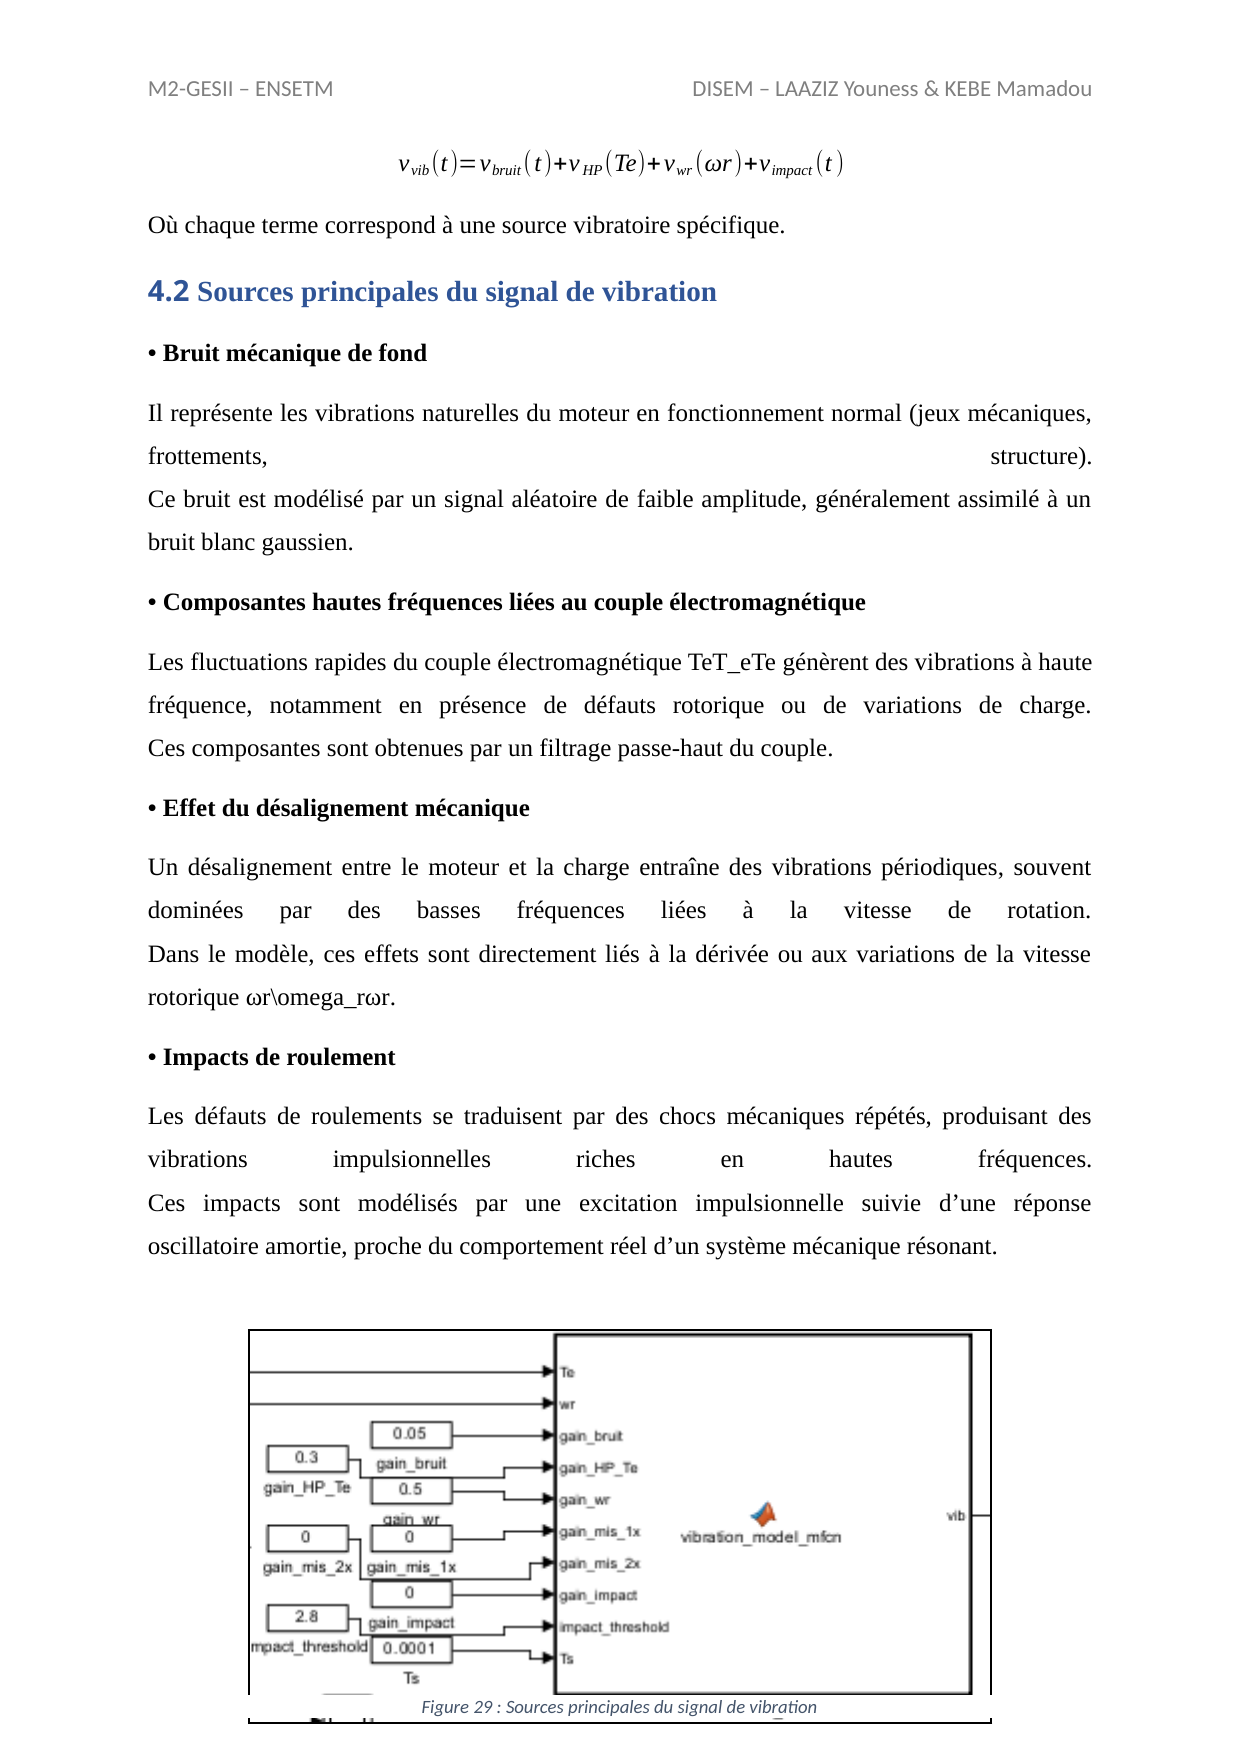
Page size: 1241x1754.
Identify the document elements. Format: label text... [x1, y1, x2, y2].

picture [250, 1718, 990, 1722]
text Il représente les vibrations naturelles du moteur en fonctionnement normal (jeux mécaniques, frottements, structure). Ce bruit est modélisé par un signal aléatoire de faible amplitude, généralement assimilé à un bruit blanc gaussien. [148, 398, 1093, 556]
picture [250, 1331, 990, 1695]
text Les fluctuations rapides du couple électromagnétique TeT_eTe​ génèrent des vibrations à haute fréquence, notamment en présence de défauts rotorique ou de variations de charge. Ces composantes sont obtenues par un filtrage passe-haut du couple. [148, 647, 1093, 762]
text • Composantes hautes fréquences liées au couple électromagnétique [148, 587, 1093, 616]
text Un désalignement entre le moteur et la charge entraîne des vibrations périodiques, souvent dominées par des basses fréquences liées à la vitesse de rotation. Dans le modèle, ces effets sont directement liés à la dérivée ou aux variations de la vitesse rotorique ωr\omega_rωr​. [148, 852, 1093, 1011]
text • Impacts de roulement [148, 1042, 1093, 1070]
text Les défauts de roulements se traduisent par des chocs mécaniques répétés, produisant des vibrations impulsionnelles riches en hautes fréquences. Ces impacts sont modélisés par une excitation impulsionnelle suivie d’une réponse oscillatoire amortie, proche du comportement réel d’un système mécanique résonant. [148, 1101, 1093, 1259]
subtitle 4.2 Sources principales du signal de vibration [148, 270, 1093, 310]
text Où chaque terme correspond à une source vibratoire spécifique. [148, 210, 1093, 239]
text • Bruit mécanique de fond [148, 338, 1093, 367]
text • Effet du désalignement mécanique [148, 793, 1093, 821]
